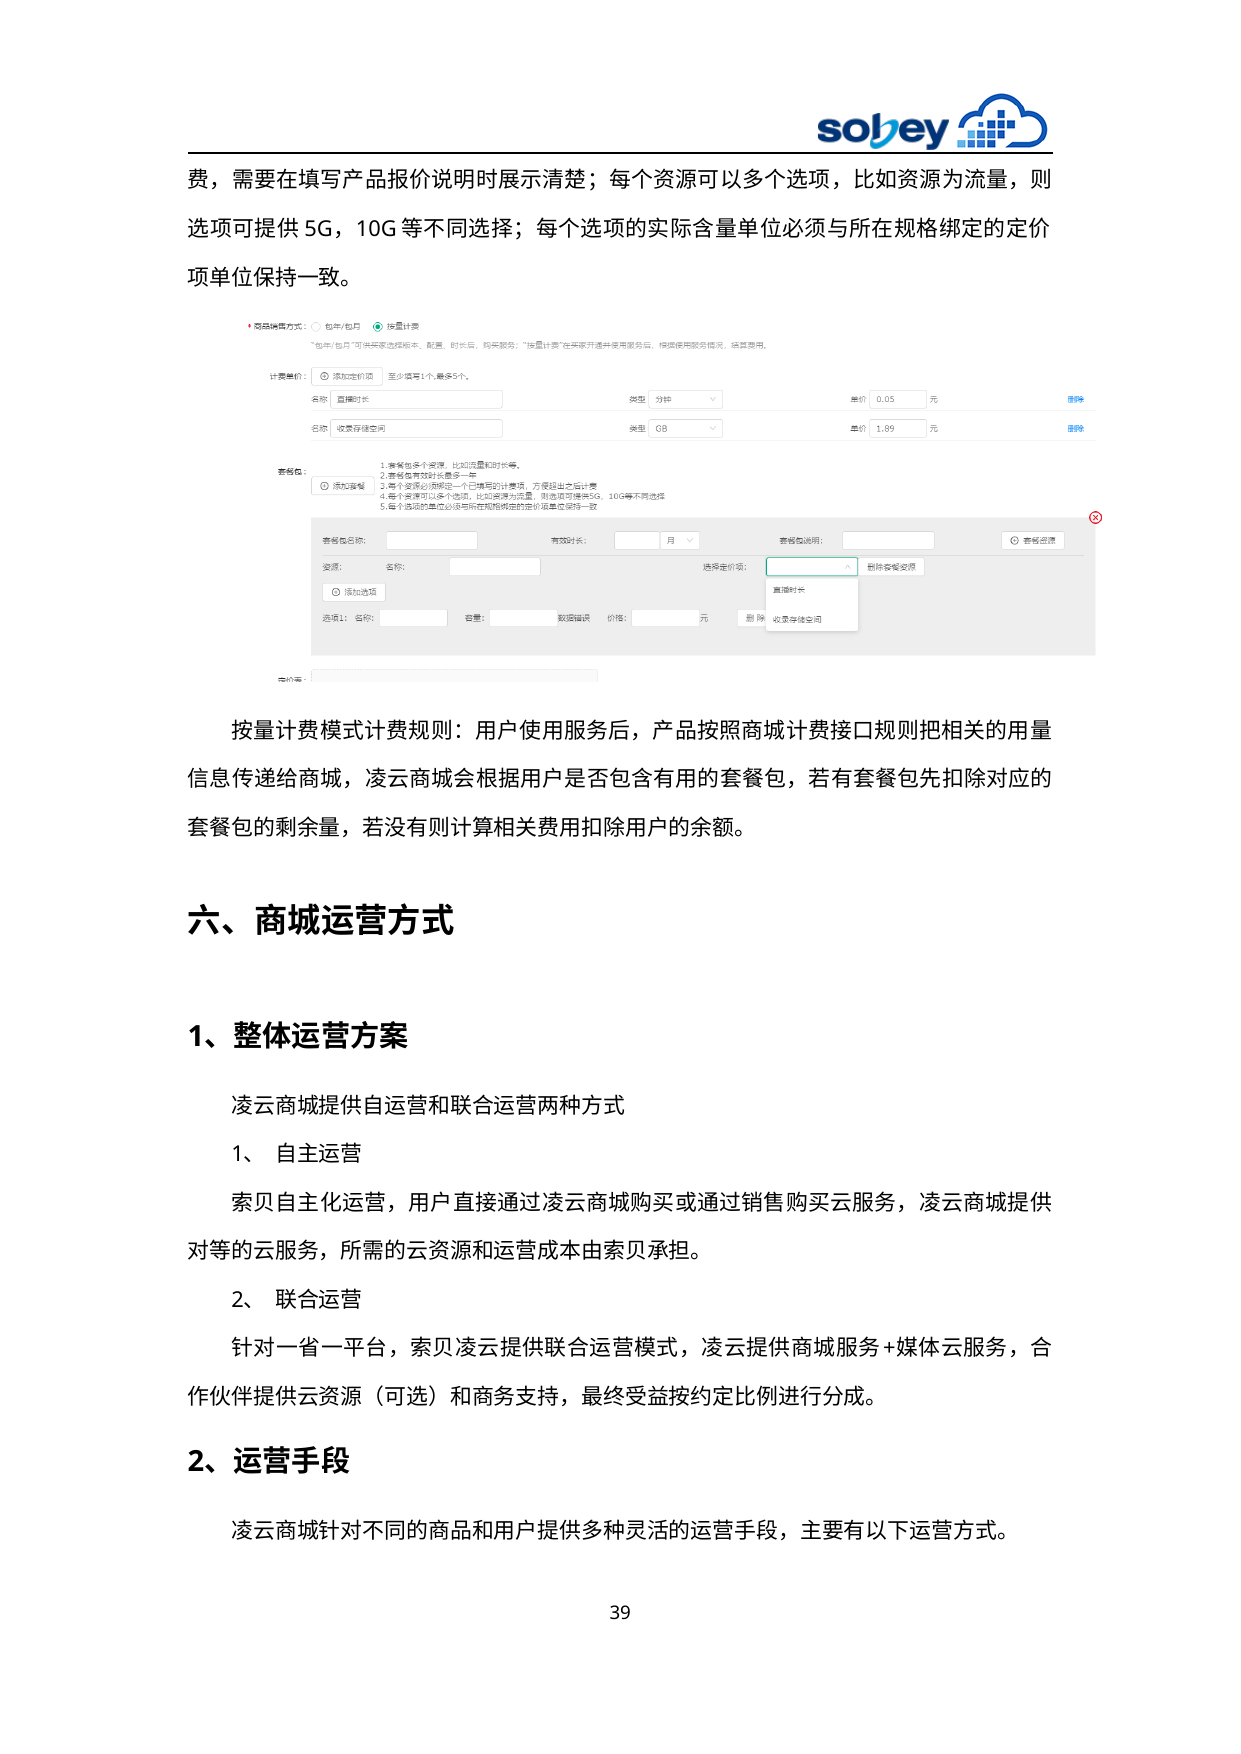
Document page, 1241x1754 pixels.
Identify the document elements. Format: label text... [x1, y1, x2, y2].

text 凌云商城针对不同的商品和用户提供多种灵活的运营手段，主要有以下运营方式。 [187, 1513, 1053, 1545]
list 自主运营 [187, 1136, 1053, 1168]
picture [817, 88, 1053, 151]
subtitle 六、商城运营方式 [187, 885, 1053, 950]
subtitle 1、整体运营方案 [187, 1001, 1053, 1066]
text 按量计费模式计费规则：用户使用服务后，产品按照商城计费接口规则把相关的用量信息传递给商城，凌云商城会根据用户是否包含有用的套餐包，若有套餐包先扣除对应的套餐包的剩余量，若没有则计算相关费用扣除用户的余额。 [187, 712, 1053, 842]
list 联合运营 [187, 1281, 1053, 1314]
text 凌云商城提供自运营和联合运营两种方式 [187, 1087, 1053, 1120]
text 索贝自主化运营，用户直接通过凌云商城购买或通过销售购买云服务，凌云商城提供对等的云服务，所需的云资源和运营成本由索贝承担。 [187, 1184, 1053, 1265]
subtitle 2、运营手段 [187, 1427, 1053, 1492]
text 针对一省一平台，索贝凌云提供联合运营模式，凌云提供商城服务+媒体云服务，合作伙伴提供云资源（可选）和商务支持，最终受益按约定比例进行分成。 [187, 1329, 1053, 1411]
picture [187, 307, 1128, 682]
